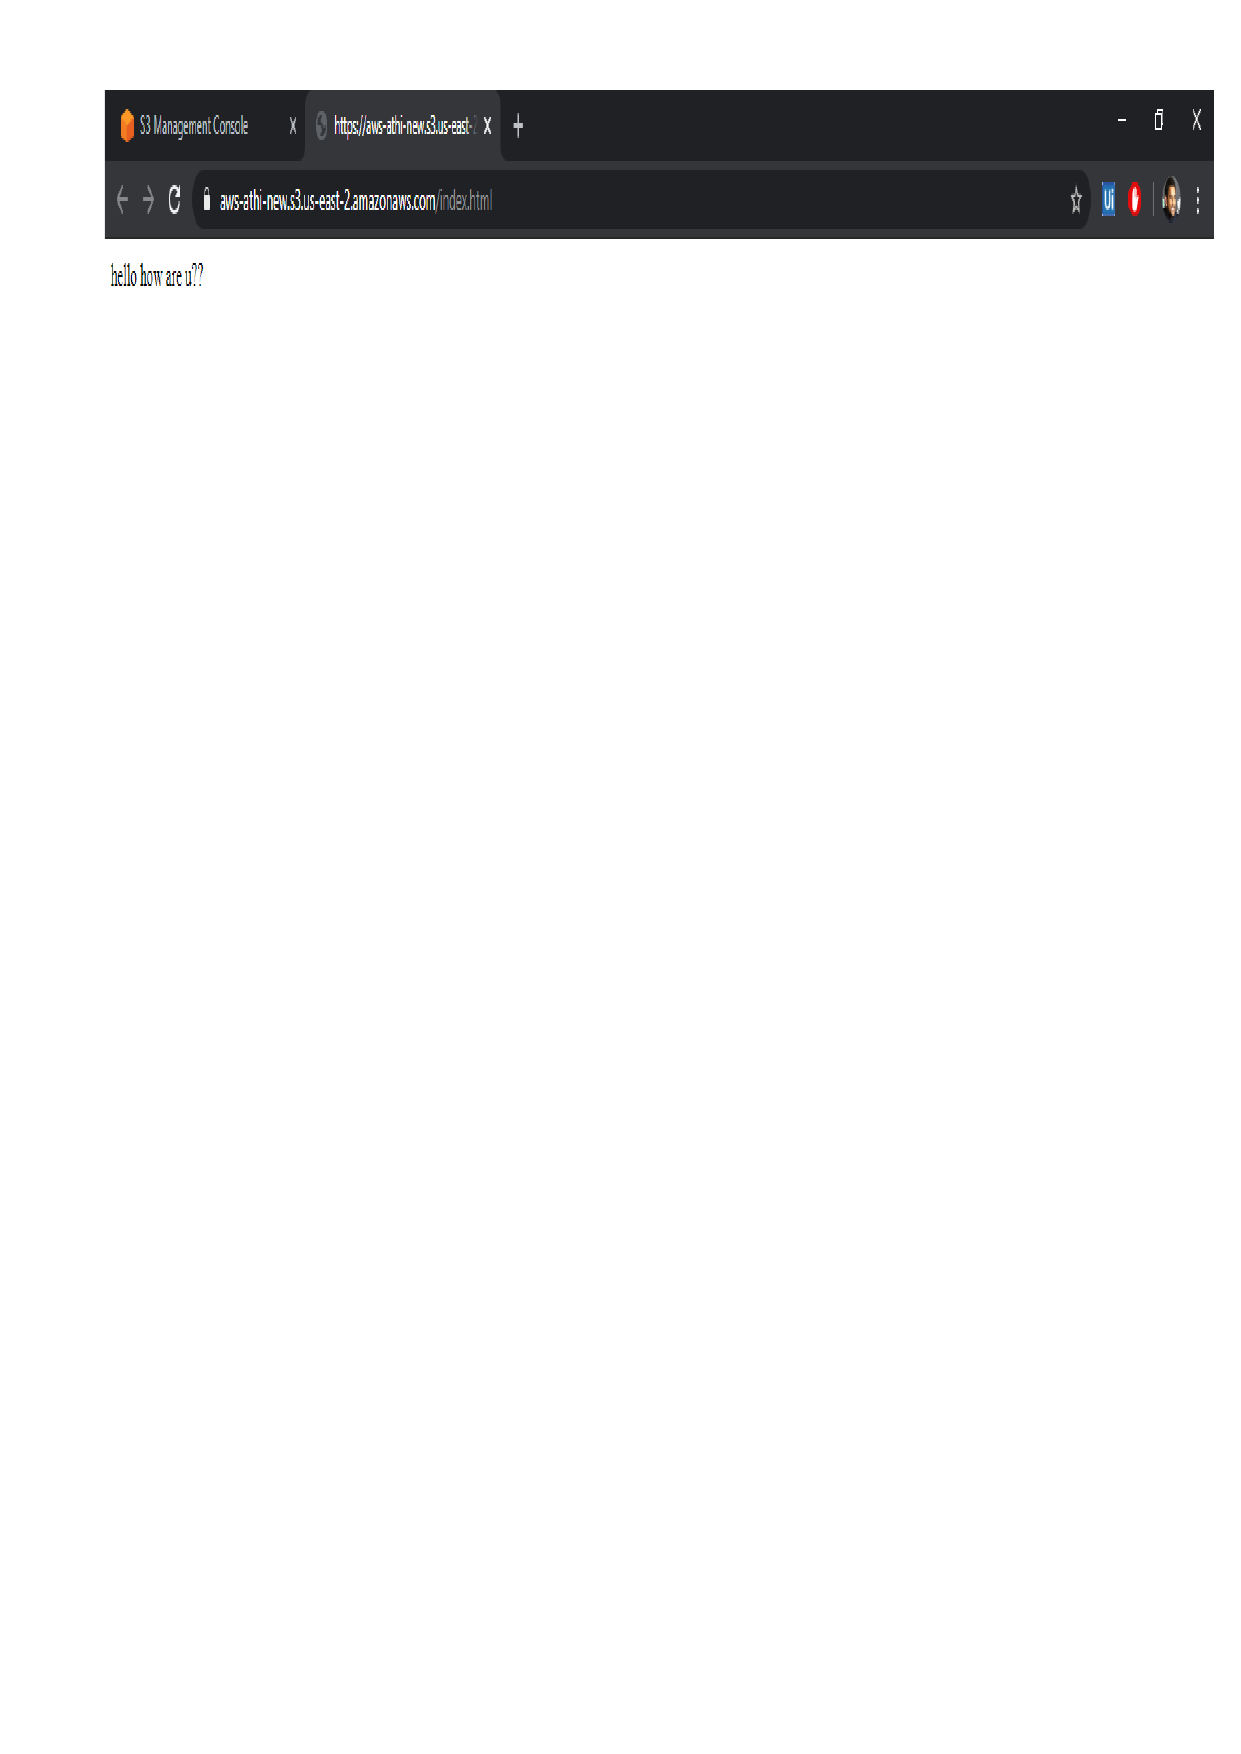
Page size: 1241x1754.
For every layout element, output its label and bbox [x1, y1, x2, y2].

picture [104, 90, 1214, 1627]
